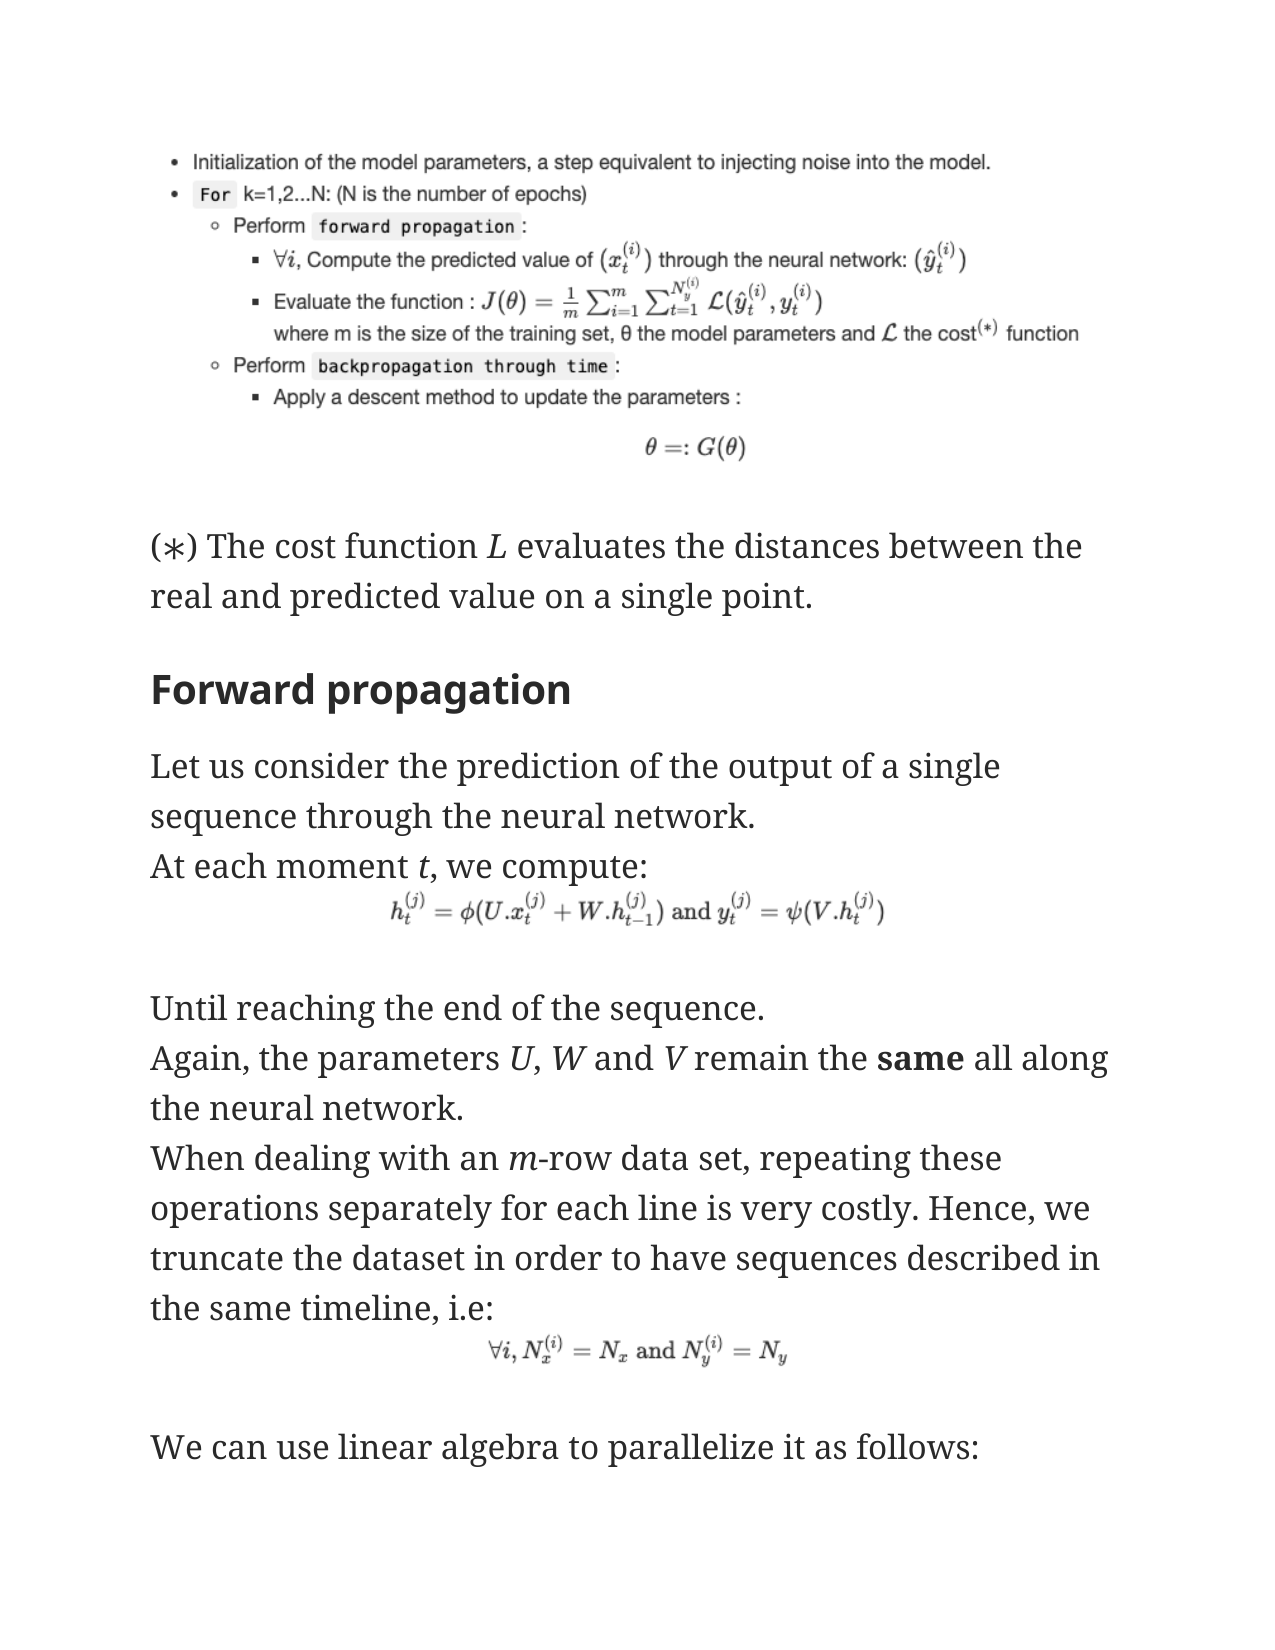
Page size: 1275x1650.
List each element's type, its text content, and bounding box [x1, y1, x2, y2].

picture [150, 150, 1125, 469]
text (∗) The cost function L evaluates the distances between the real and predicted value on a single point. [150, 518, 1125, 618]
picture [150, 888, 1125, 931]
text Until reaching the end of the sequence. Again, the parameters U, W and V remain the same all along the neural network. When dealing with an m-row data set, repeating these operations separately for each line is very costly. Hence, we truncate the dataset in order to have sequences described in the same timeline, i.e: [150, 980, 1125, 1330]
subtitle Forward propagation [150, 661, 1125, 717]
text We can use linear algebra to parallelize it as follows: [150, 1419, 1125, 1469]
picture [150, 1330, 1125, 1370]
text Let us consider the prediction of the output of a single sequence through the neural network. At each moment t, we compute: [150, 738, 1125, 888]
